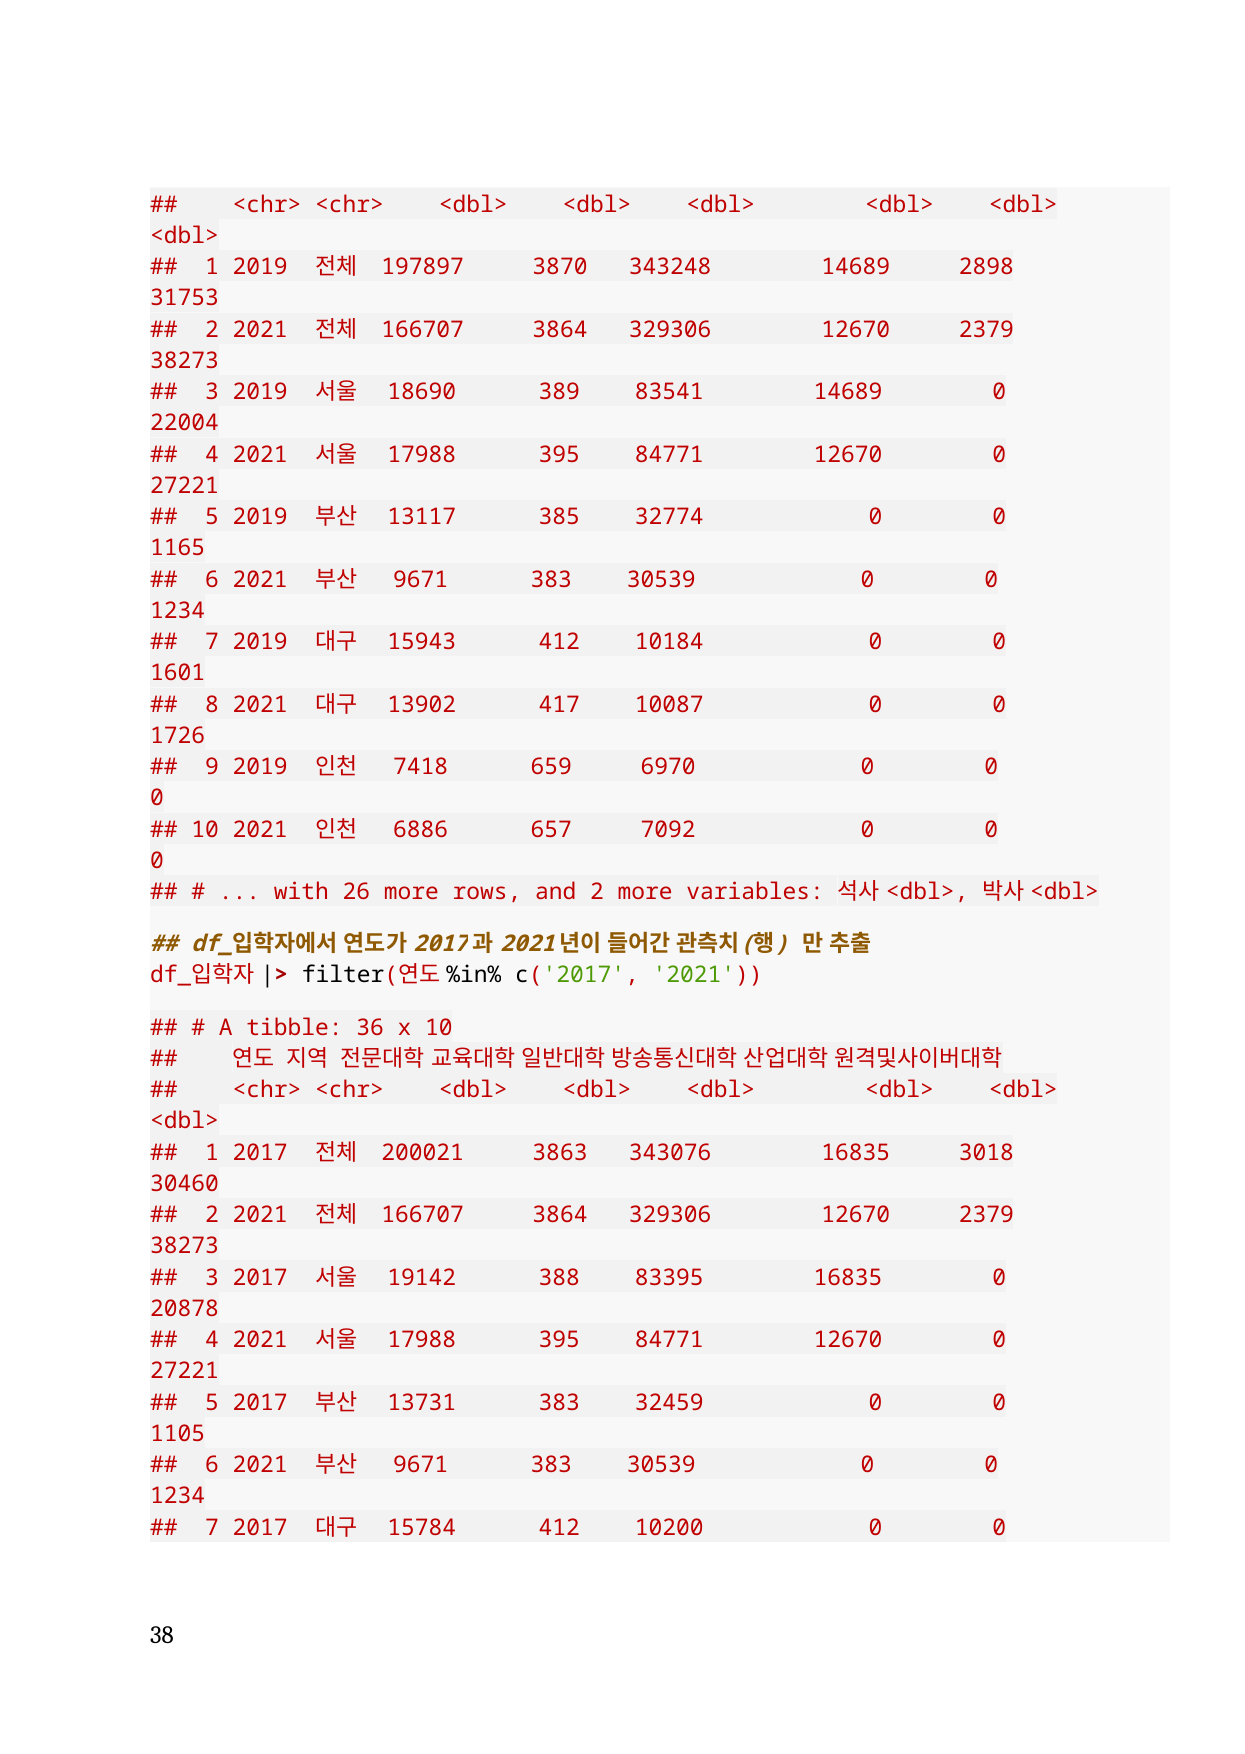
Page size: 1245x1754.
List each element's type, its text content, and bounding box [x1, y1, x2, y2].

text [150, 187, 1170, 906]
text ## df_입학자에서 연도가 2017과 2021년이 들어간 관측치(행) 만 추출 df_입학자 |> filter(연도 %in% c('2017', '2021')) [762, 927, 1170, 989]
